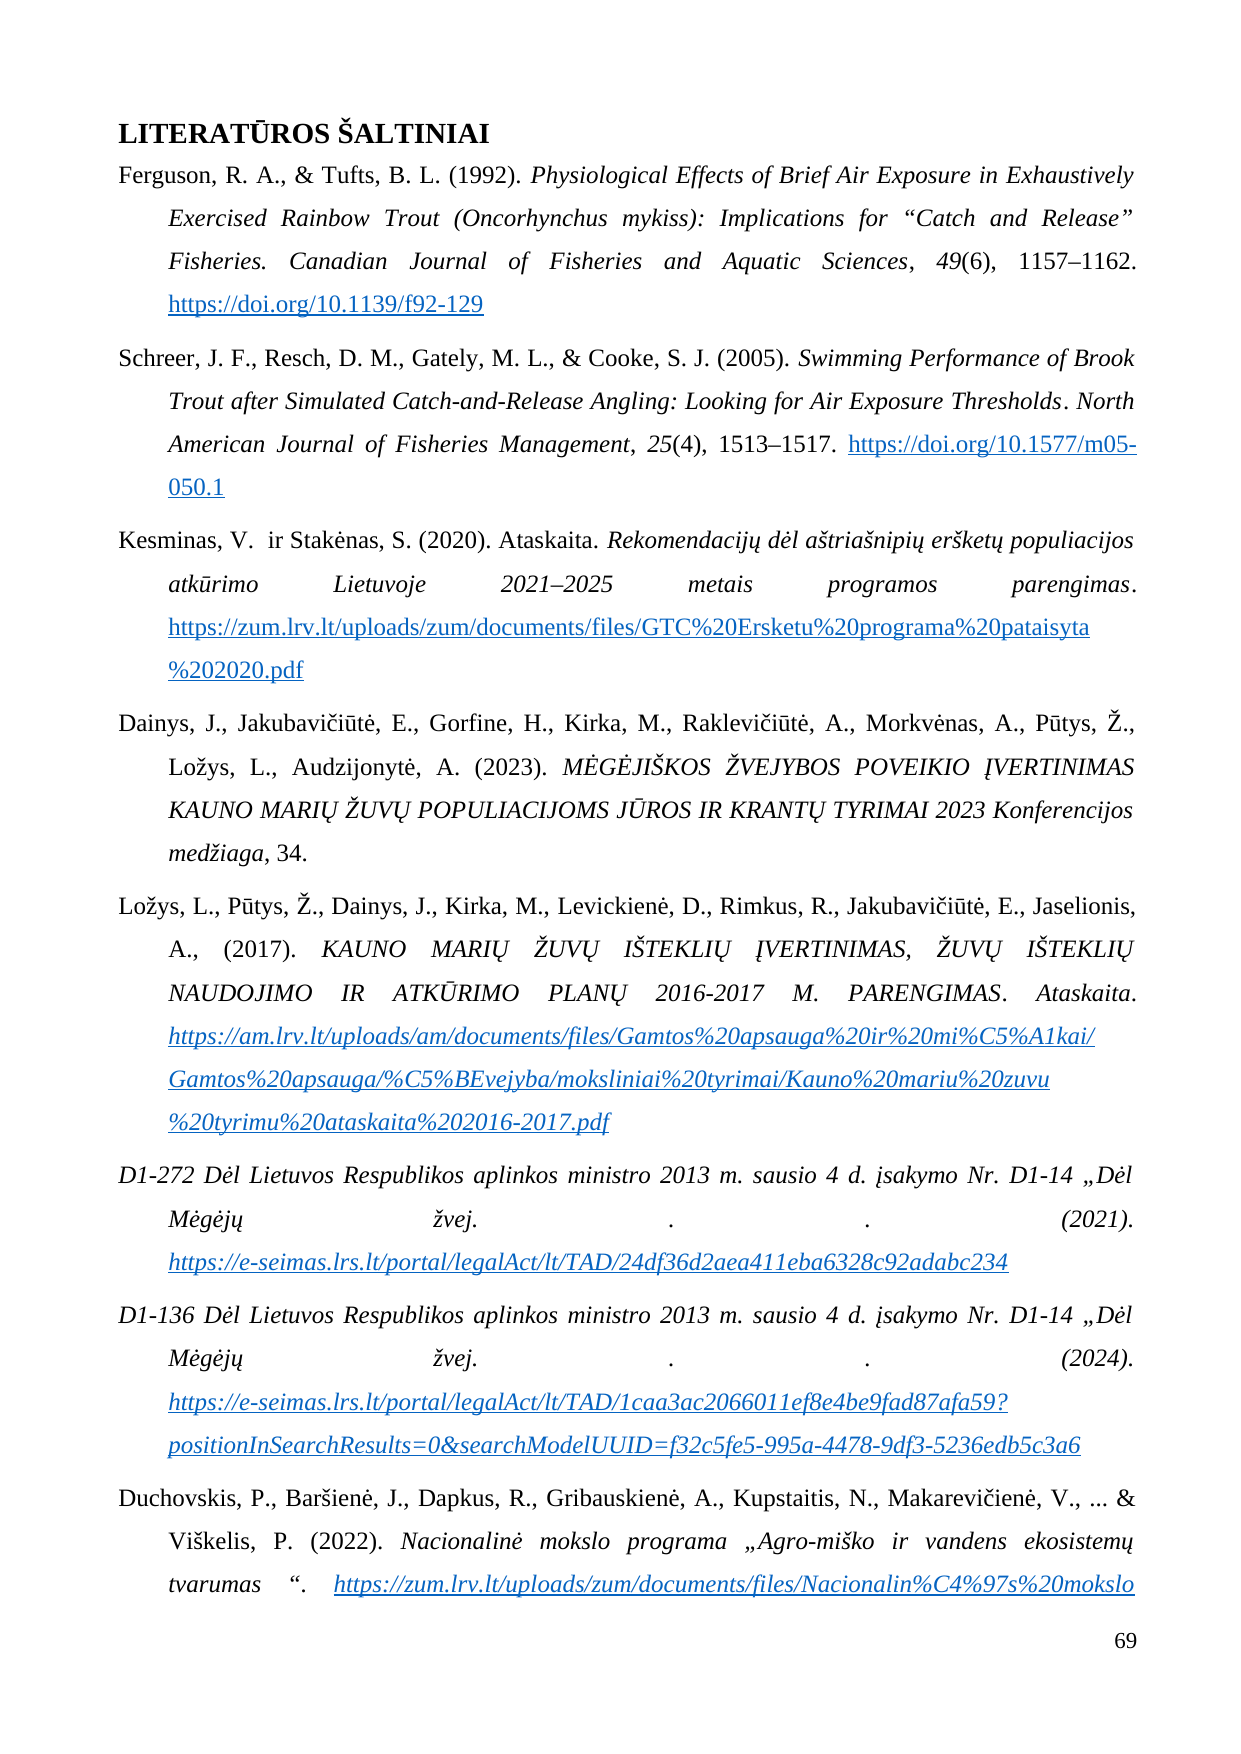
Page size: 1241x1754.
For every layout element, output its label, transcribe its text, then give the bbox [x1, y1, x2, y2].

text Dainys, J., Jakubavičiūtė, E., Gorfine, H., Kirka, M., Raklevičiūtė, A., Morkvėnas, A., Pūtys, Ž., Ložys, L., Audzijonytė, A. (2023). MĖGĖJIŠKOS ŽVEJYBOS POVEIKIO ĮVERTINIMAS KAUNO MARIŲ ŽUVŲ POPULIACIJOMS JŪROS IR KRANTŲ TYRIMAI 2023 Konferencijos medžiaga, 34. [118, 708, 1137, 867]
text D1-136 Dėl Lietuvos Respublikos aplinkos ministro 2013 m. sausio 4 d. įsakymo Nr. D1-14 „Dėl Mėgėjų žvej. . . (2024). https://e-seimas.lrs.lt/portal/legalAct/lt/TAD/1caa3ac2066011ef8e4be9fad87afa59?positionInSearchResults=0&searchModelUUID=f32c5fe5-995a-4478-9df3-5236edb5c3a6 [118, 1300, 1137, 1458]
text Kesminas, V. ir Stakėnas, S. (2020). Ataskaita. Rekomendacijų dėl aštriašnipių eršketų populiacijos atkūrimo Lietuvoje 2021–2025 metais programos parengimas. https://zum.lrv.lt/uploads/zum/documents/files/GTC%20Ersketu%20programa%20pataisyta%202020.pdf [118, 526, 1137, 684]
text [118, 1483, 1137, 1598]
text Schreer, J. F., Resch, D. M., Gately, M. L., & Cooke, S. J. (2005). Swimming Performance of Brook Trout after Simulated Catch‐and‐Release Angling: Looking for Air Exposure Thresholds. North American Journal of Fisheries Management, 25(4), 1513–1517. https://doi.org/10.1577/m05-050.1 [118, 343, 1137, 501]
subtitle LITERATŪROS ŠALTINIAI [118, 116, 1137, 149]
text Ferguson, R. A., & Tufts, B. L. (1992). Physiological Effects of Brief Air Exposure in Exhaustively Exercised Rainbow Trout (Oncorhynchus mykiss): Implications for “Catch and Release” Fisheries. Canadian Journal of Fisheries and Aquatic Sciences, 49(6), 1157–1162. https://doi.org/10.1139/f92-129 [118, 160, 1137, 318]
text D1-272 Dėl Lietuvos Respublikos aplinkos ministro 2013 m. sausio 4 d. įsakymo Nr. D1-14 „Dėl Mėgėjų žvej. . . (2021). https://e-seimas.lrs.lt/portal/legalAct/lt/TAD/24df36d2aea411eba6328c92adabc234 [118, 1161, 1137, 1276]
text Ložys, L., Pūtys, Ž., Dainys, J., Kirka, M., Levickienė, D., Rimkus, R., Jakubavičiūtė, E., Jaselionis, A., (2017). KAUNO MARIŲ ŽUVŲ IŠTEKLIŲ ĮVERTINIMAS, ŽUVŲ IŠTEKLIŲ NAUDOJIMO IR ATKŪRIMO PLANŲ 2016-2017 M. PARENGIMAS. Ataskaita. https://am.lrv.lt/uploads/am/documents/files/Gamtos%20apsauga%20ir%20mi%C5%A1kai/Gamtos%20apsauga/%C5%BEvejyba/moksliniai%20tyrimai/Kauno%20mariu%20zuvu%20tyrimu%20ataskaita%202016-2017.pdf [118, 891, 1137, 1136]
